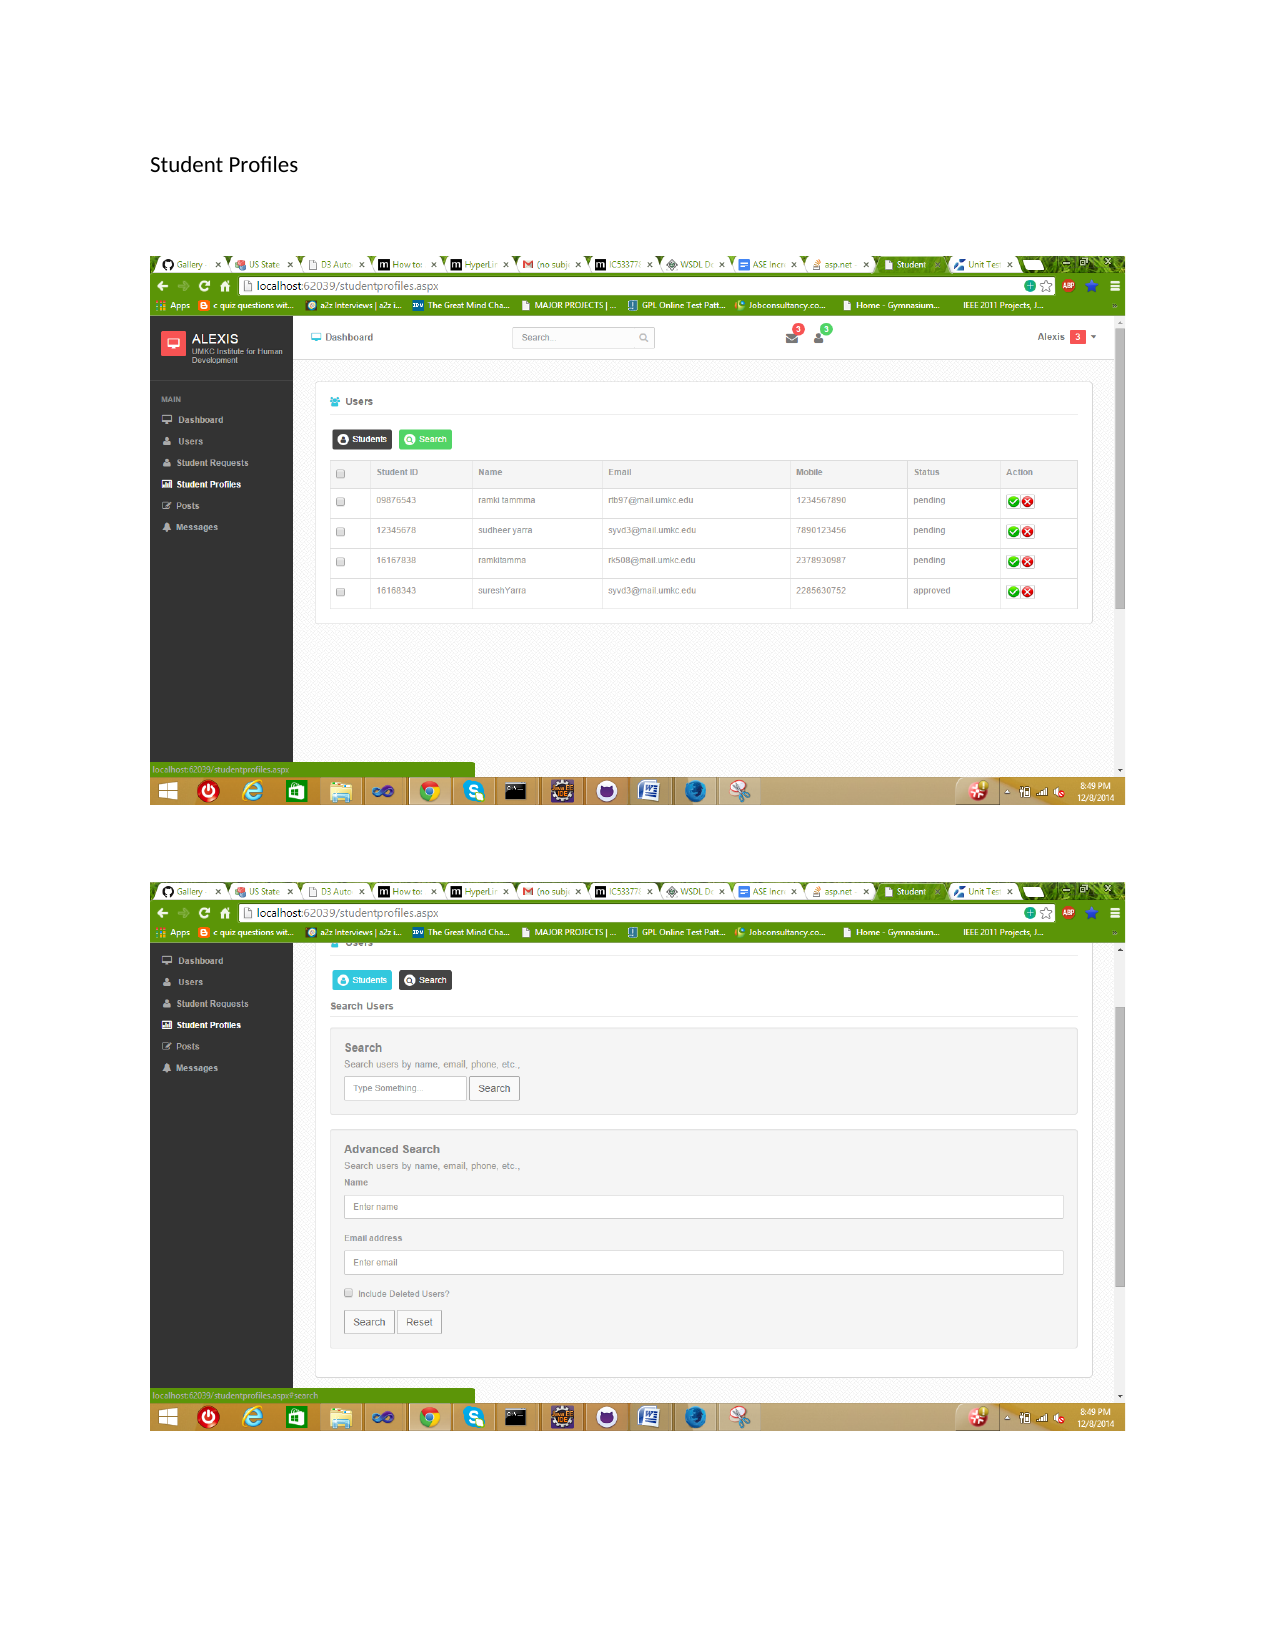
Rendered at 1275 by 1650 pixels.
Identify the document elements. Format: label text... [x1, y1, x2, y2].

picture [150, 256, 1125, 805]
text Student Profiles [150, 150, 1125, 178]
picture [150, 882, 1125, 1431]
